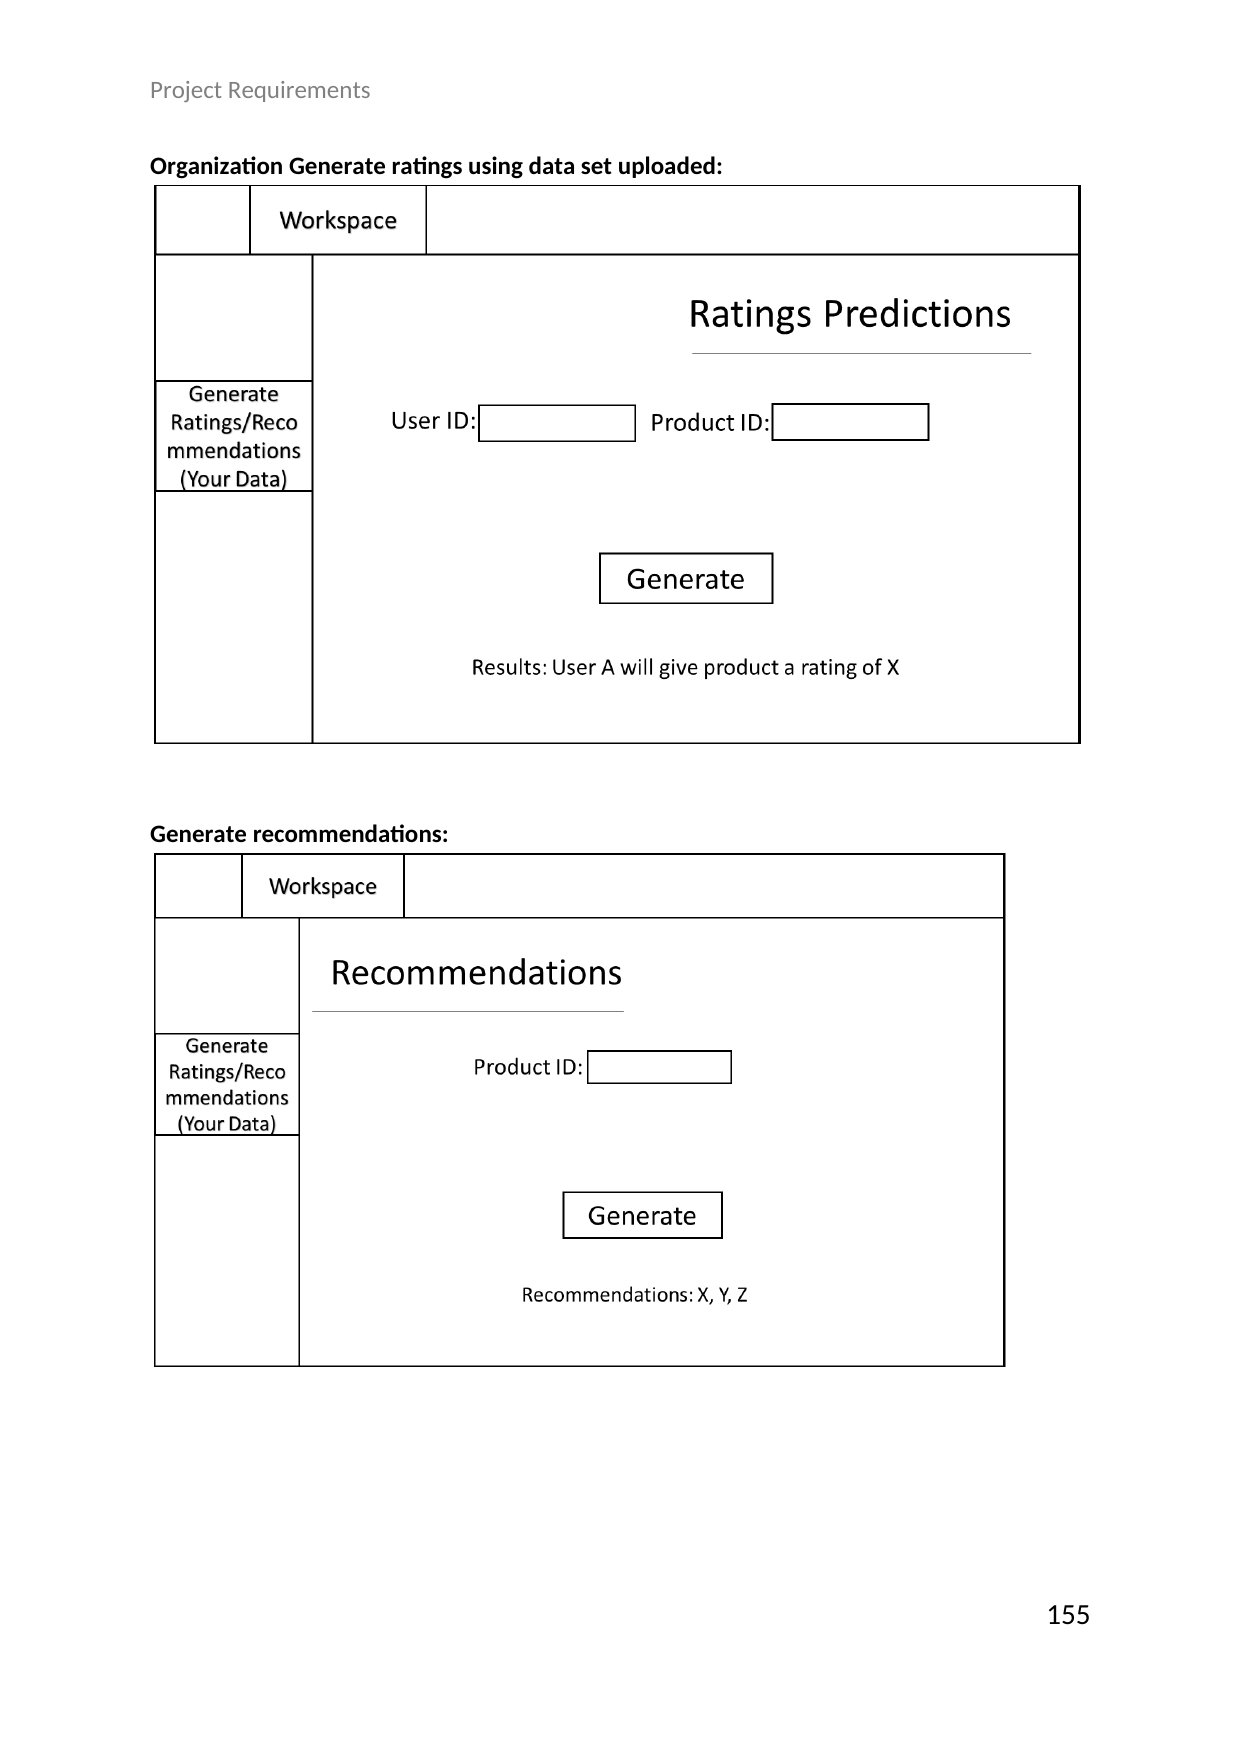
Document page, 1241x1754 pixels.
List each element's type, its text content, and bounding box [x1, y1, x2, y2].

text Generate recommendations: [150, 819, 1090, 849]
picture [150, 185, 1091, 744]
text Organization Generate ratings using data set uploaded: [150, 150, 1090, 181]
picture [150, 853, 1091, 1367]
